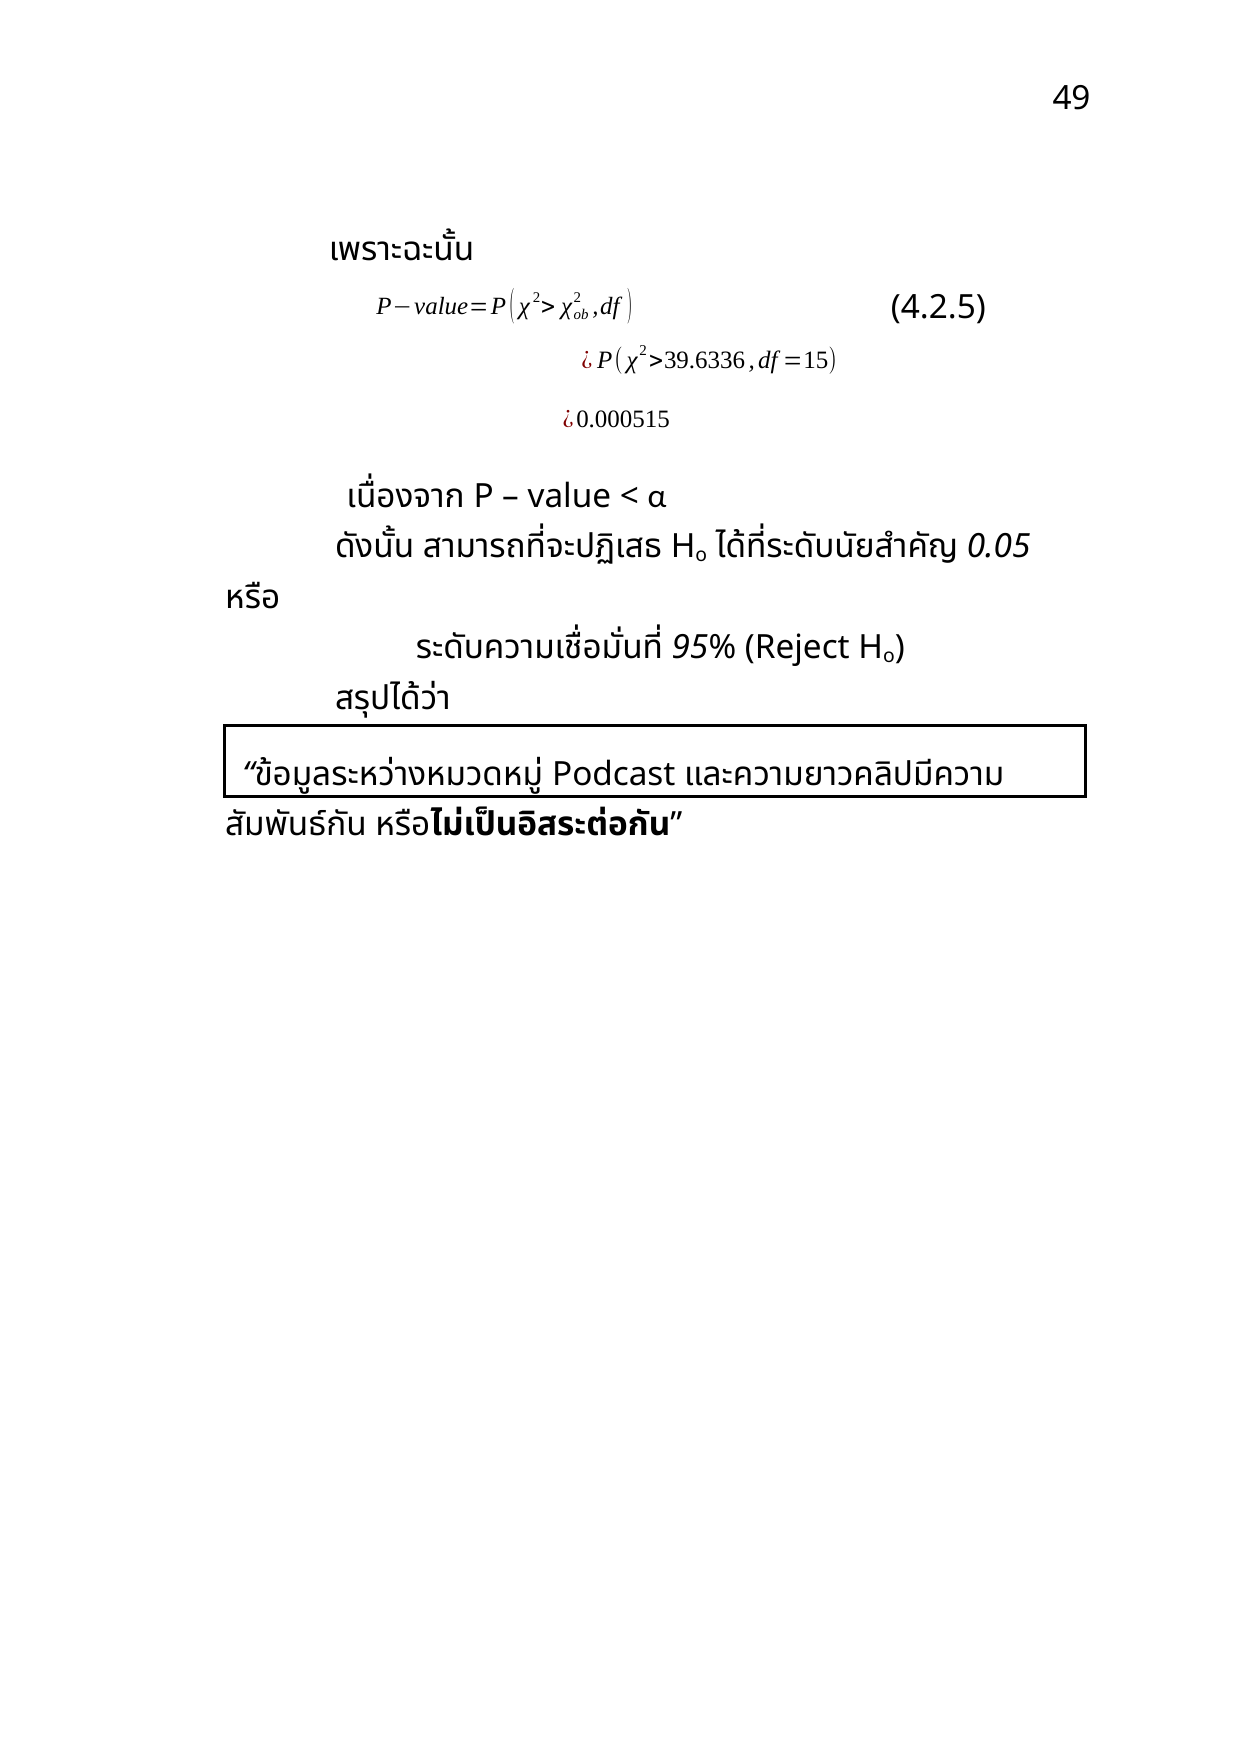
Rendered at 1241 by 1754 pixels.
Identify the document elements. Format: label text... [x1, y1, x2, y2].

text (4.2.5) [225, 283, 1090, 328]
text เนื่องจาก P – value < α [225, 471, 1090, 522]
text เพราะฉะนั้น [225, 225, 1090, 275]
text ระดับความเชื่อมั่นที่ 95% (Reject Ho) [225, 623, 1090, 674]
text ดังนั้น สามารถที่จะปฏิเสธ Ho ได้ที่ระดับนัยสำคัญ 0.05 หรือ [225, 522, 1090, 623]
text สรุปได้ว่า [225, 674, 1090, 724]
text “ข้อมูลระหว่างหมวดหมู่ Podcast และความยาวคลิปมีความสัมพันธ์กัน หรือไม่เป็นอิสระต่อกัน” [225, 749, 1090, 850]
